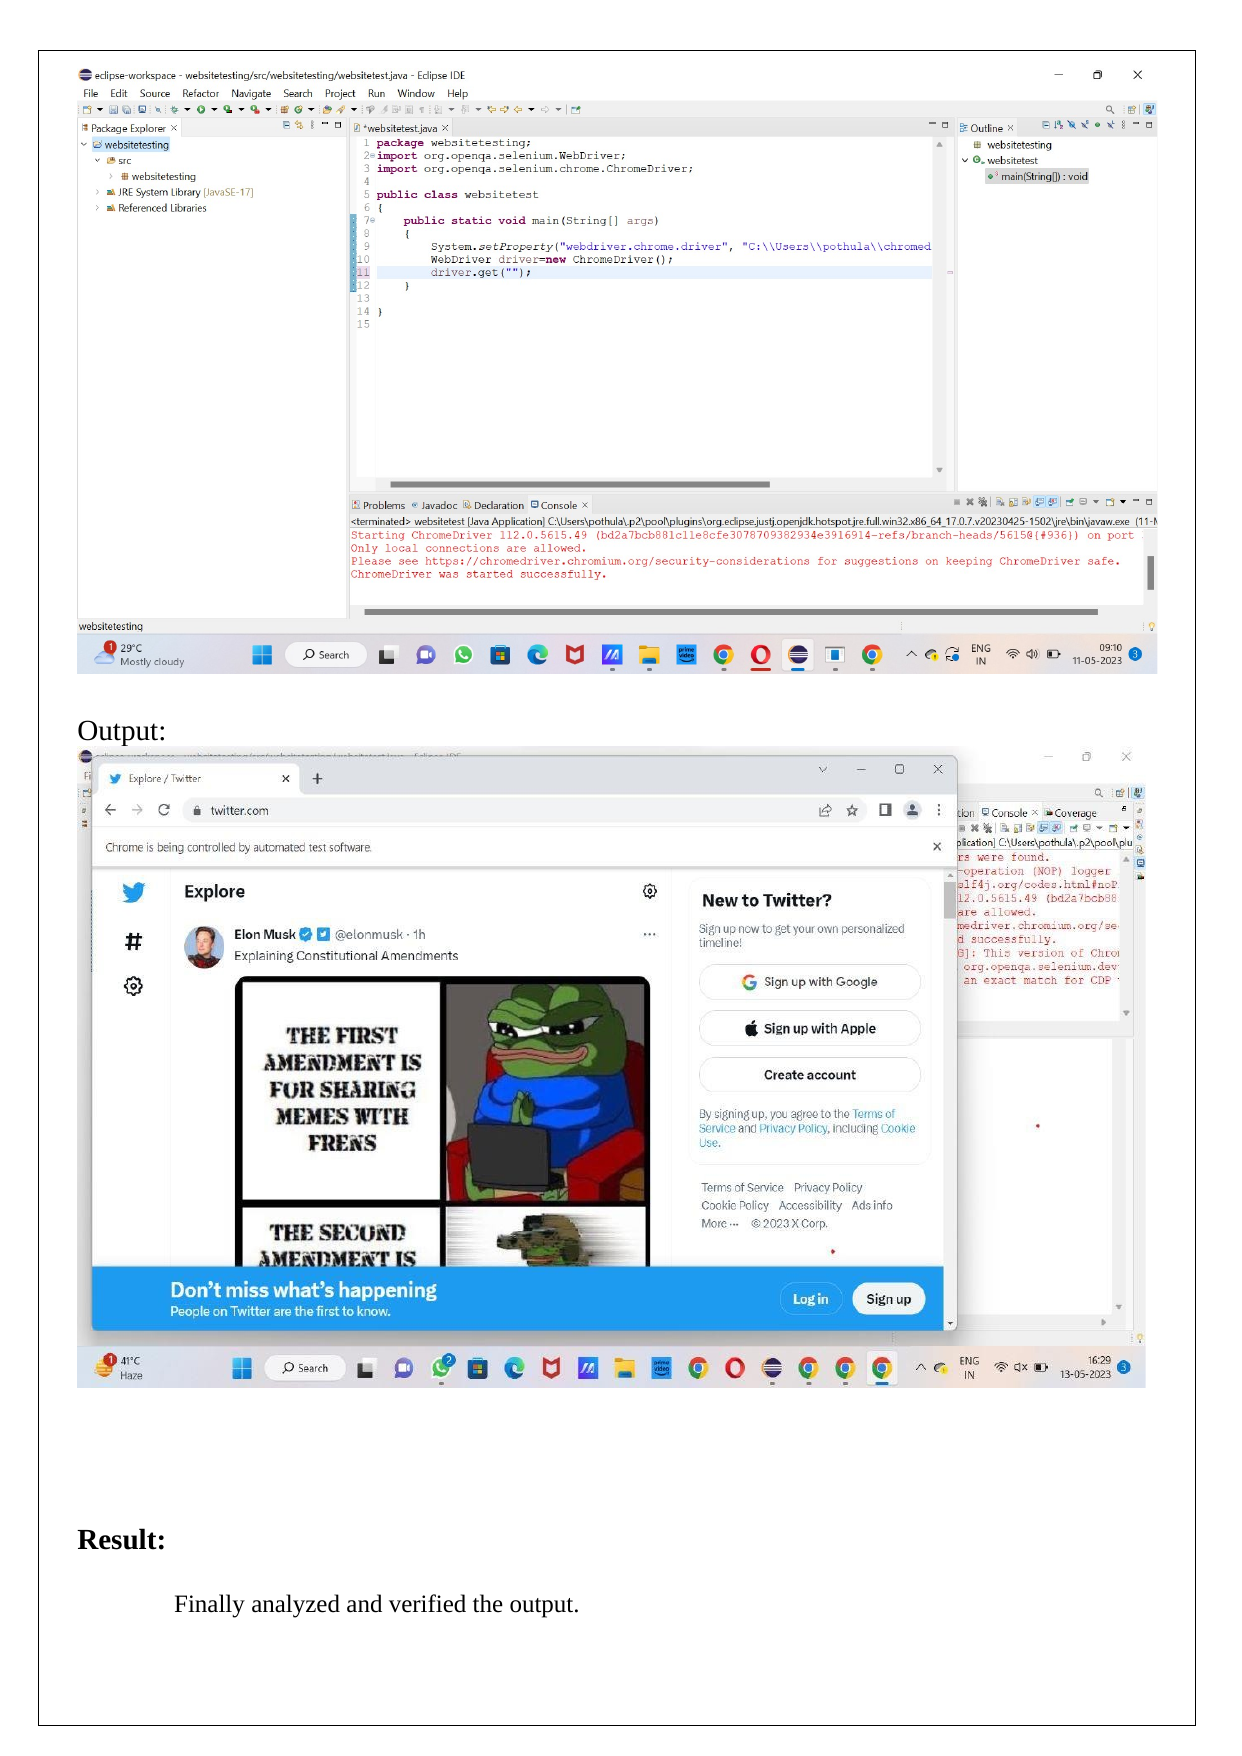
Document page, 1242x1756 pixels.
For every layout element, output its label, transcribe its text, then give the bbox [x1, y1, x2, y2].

text Output: [77, 713, 1195, 746]
subtitle Result: [77, 1522, 1195, 1556]
picture [77, 746, 1146, 1388]
picture [77, 68, 1158, 674]
text Finally analyzed and verified the output. [174, 1589, 1195, 1618]
